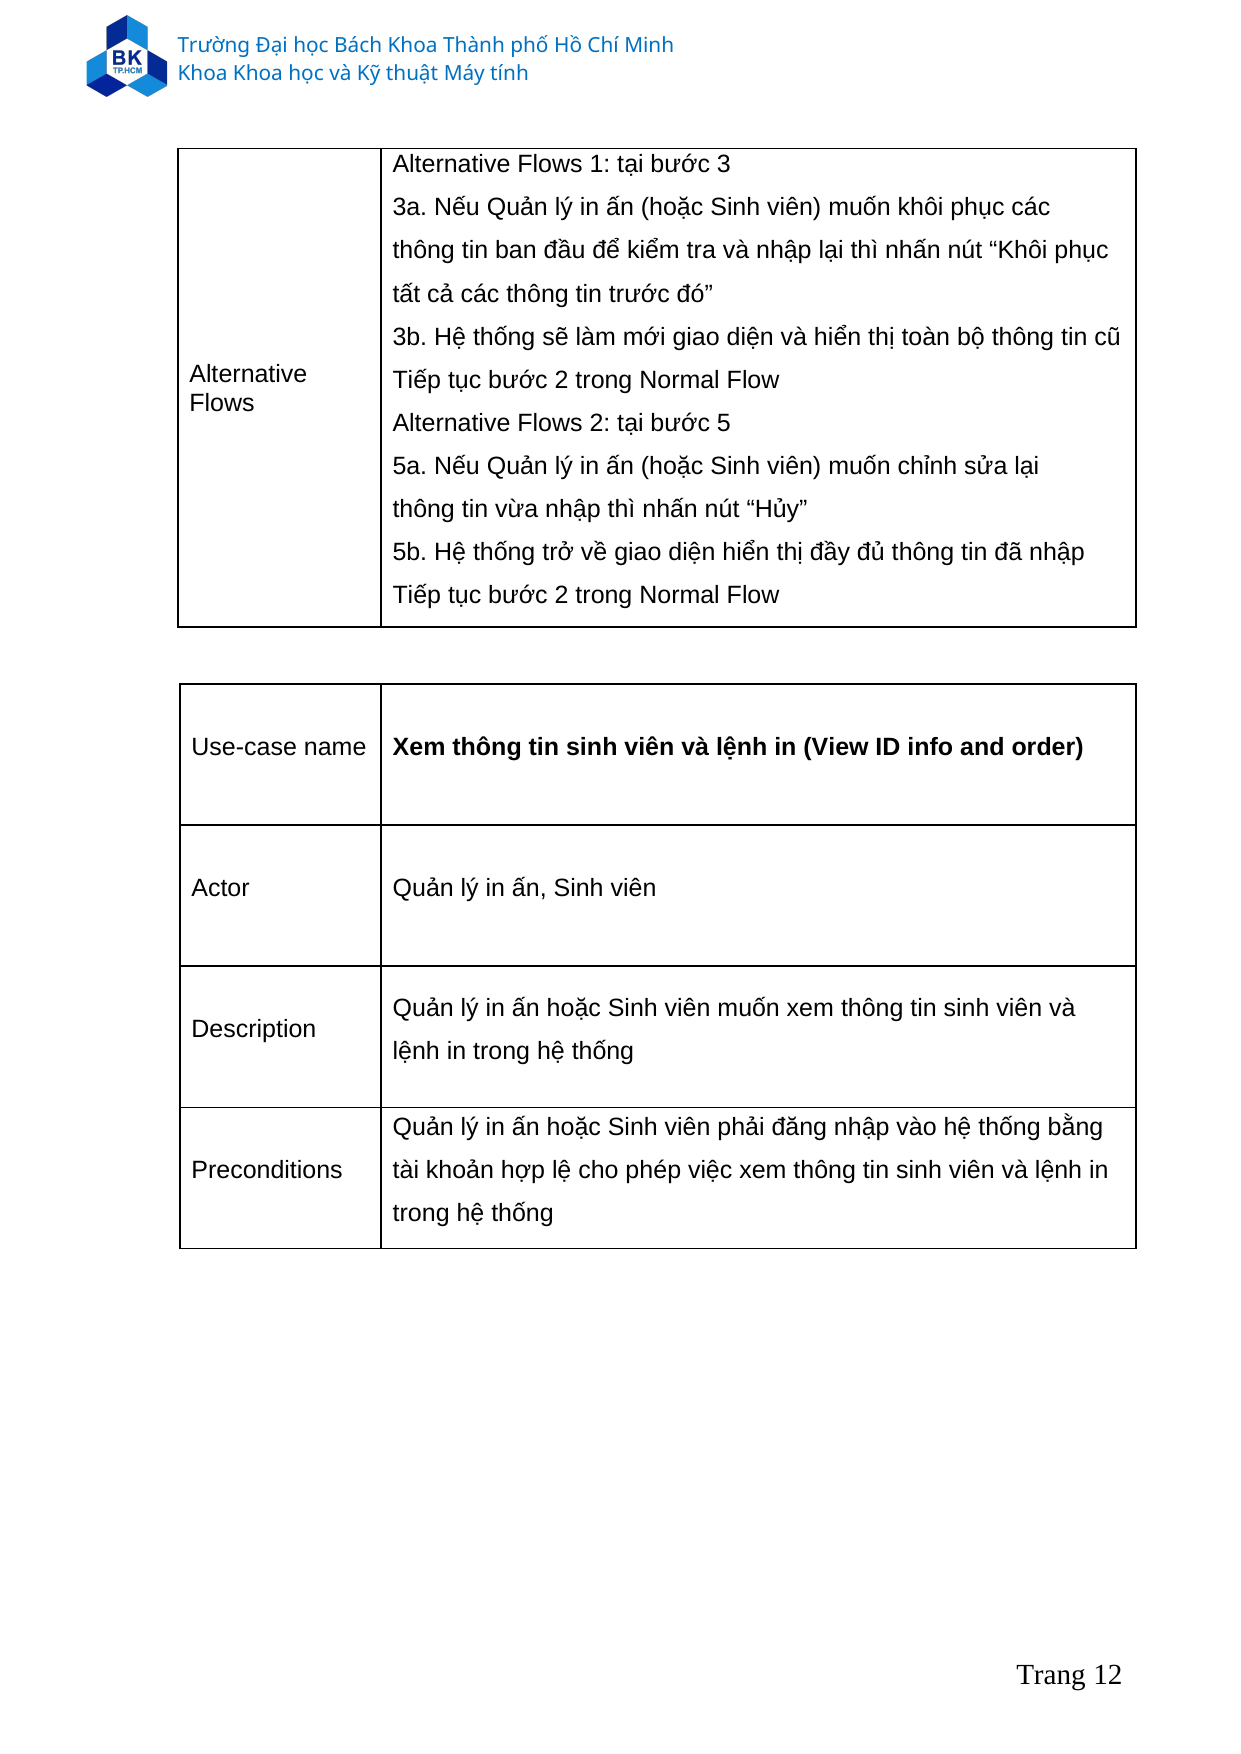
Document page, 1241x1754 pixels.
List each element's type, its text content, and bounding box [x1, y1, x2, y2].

table_cell Quản lý in ấn hoặc Sinh viên phải đăng nhập vào hệ thống bằng tài khoản hợp lệ cho phép việc xem thông tin sinh viên và lệnh in trong hệ thống [382, 1108, 1135, 1248]
table_cell Quản lý in ấn hoặc Sinh viên muốn xem thông tin sinh viên và lệnh in trong hệ thống [382, 967, 1135, 1107]
table_header Xem thông tin sinh viên và lệnh in (View ID info and order) [382, 685, 1135, 824]
table_cell Description [181, 967, 380, 1107]
table_cell Alternative Flows [179, 149, 380, 626]
table_cell Actor [181, 826, 380, 965]
picture [86, 15, 168, 97]
table_header Use-case name [181, 685, 380, 824]
table_cell Preconditions [181, 1108, 380, 1248]
table_cell Alternative Flows 1: tại bước 3 3a. Nếu Quản lý in ấn (hoặc Sinh viên) muốn khôi phục các thông tin ban đầu để kiểm tra và nhập lại thì nhấn nút “Khôi phục tất cả các thông tin trước đó” 3b. Hệ thống sẽ làm mới giao diện và hiển thị toàn bộ thông tin cũ Tiếp tục bước 2 trong Normal Flow Alternative Flows 2: tại bước 5 5a. Nếu Quản lý in ấn (hoặc Sinh viên) muốn chỉnh sửa lại thông tin vừa nhập thì nhấn nút “Hủy” 5b. Hệ thống trở về giao diện hiển thị đầy đủ thông tin đã nhập Tiếp tục bước 2 trong Normal Flow [382, 149, 1135, 626]
table_cell Quản lý in ấn, Sinh viên [382, 826, 1135, 965]
